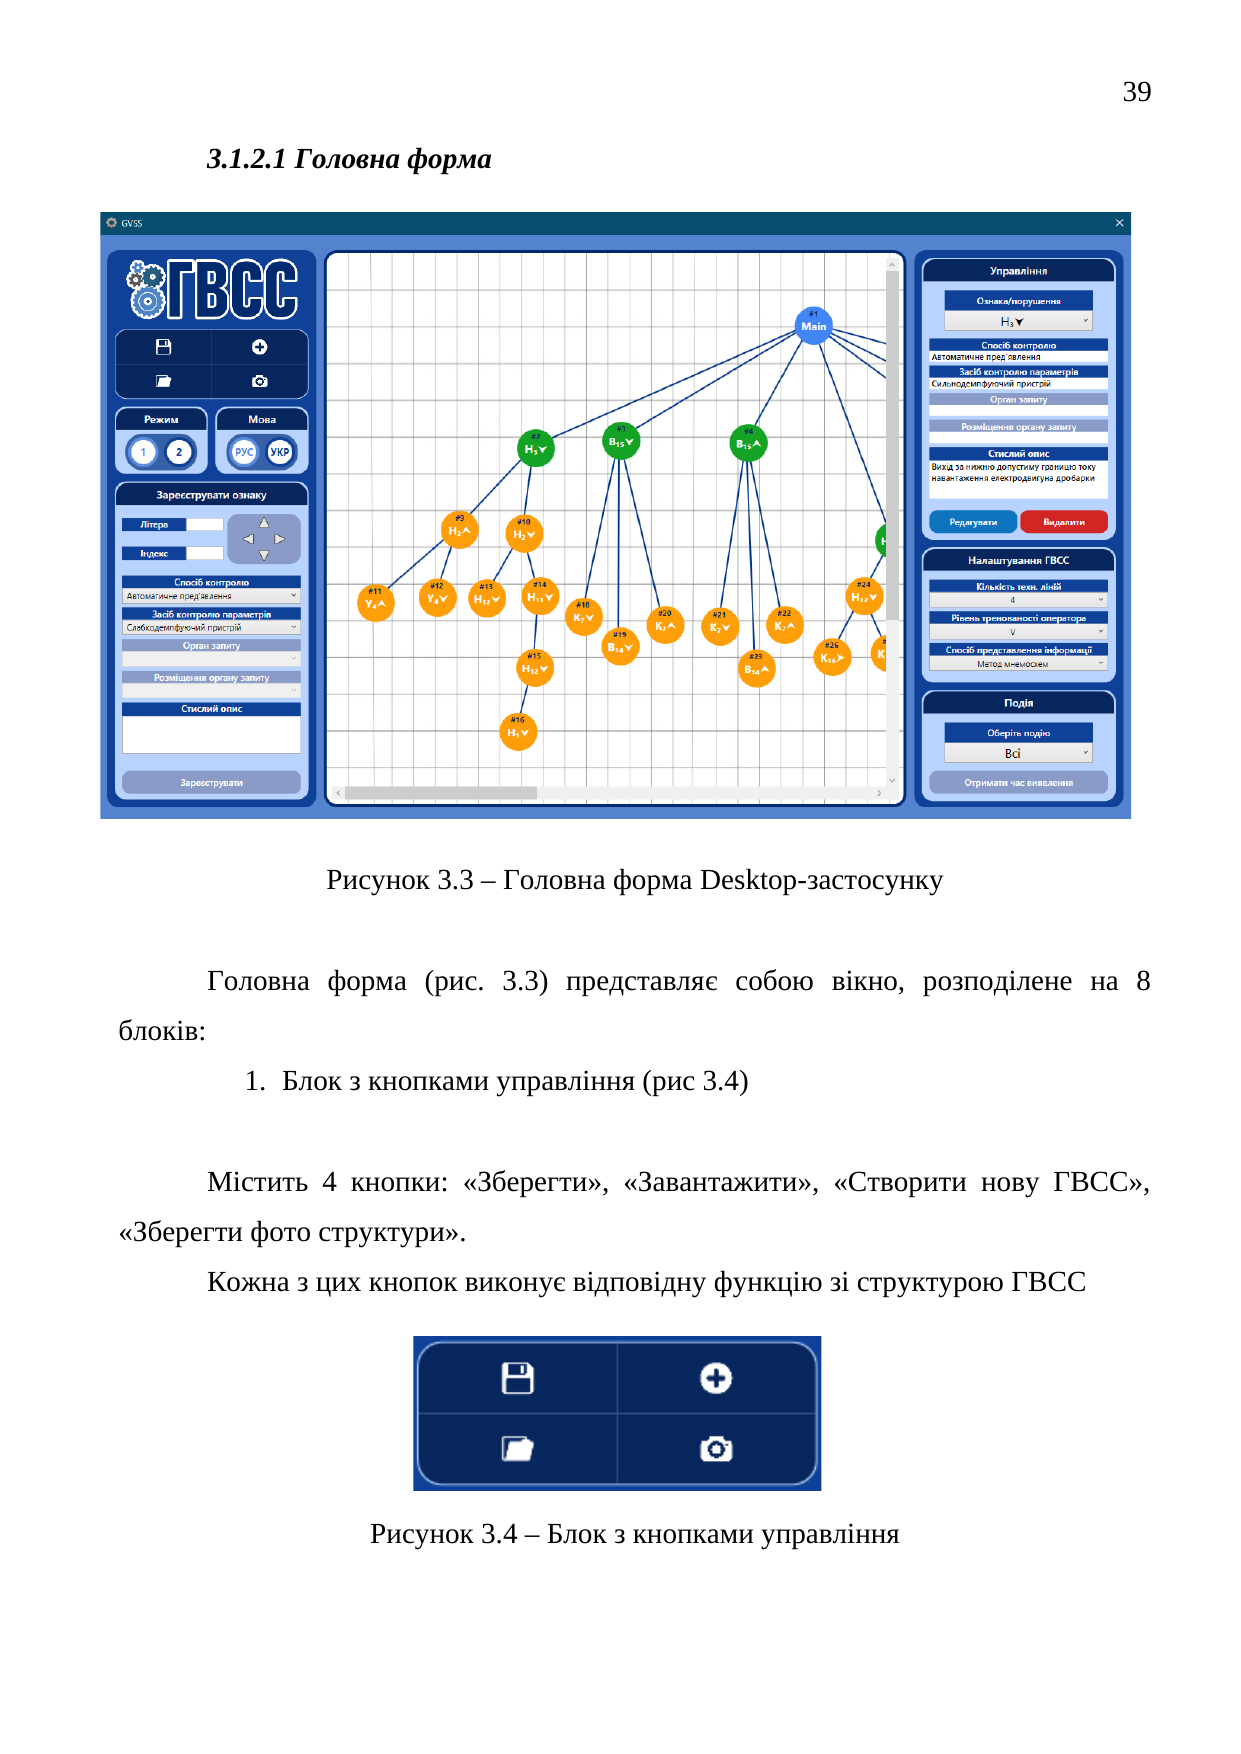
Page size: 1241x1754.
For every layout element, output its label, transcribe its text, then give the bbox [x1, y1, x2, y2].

text Містить 4 кнопки: «Зберегти», «Завантажити», «Створити нову ГВСС», «Зберегти фото структури». [118, 1164, 1152, 1248]
text Кожна з цих кнопок виконує відповідну функцію зі структурою ГВСС [118, 1264, 1152, 1298]
text 3.1.2.1 Головна форма [118, 141, 1152, 174]
text Рисунок 3.4 – Блок з кнопками управління [118, 1516, 1152, 1550]
picture [99, 212, 1131, 818]
list Блок з кнопками управління (рис 3.4) [244, 1063, 1152, 1097]
picture [411, 1336, 821, 1490]
text Головна форма (рис. 3.3) представляє собою вікно, розподілене на 8 блоків: [118, 963, 1152, 1047]
picture [106, 218, 117, 228]
